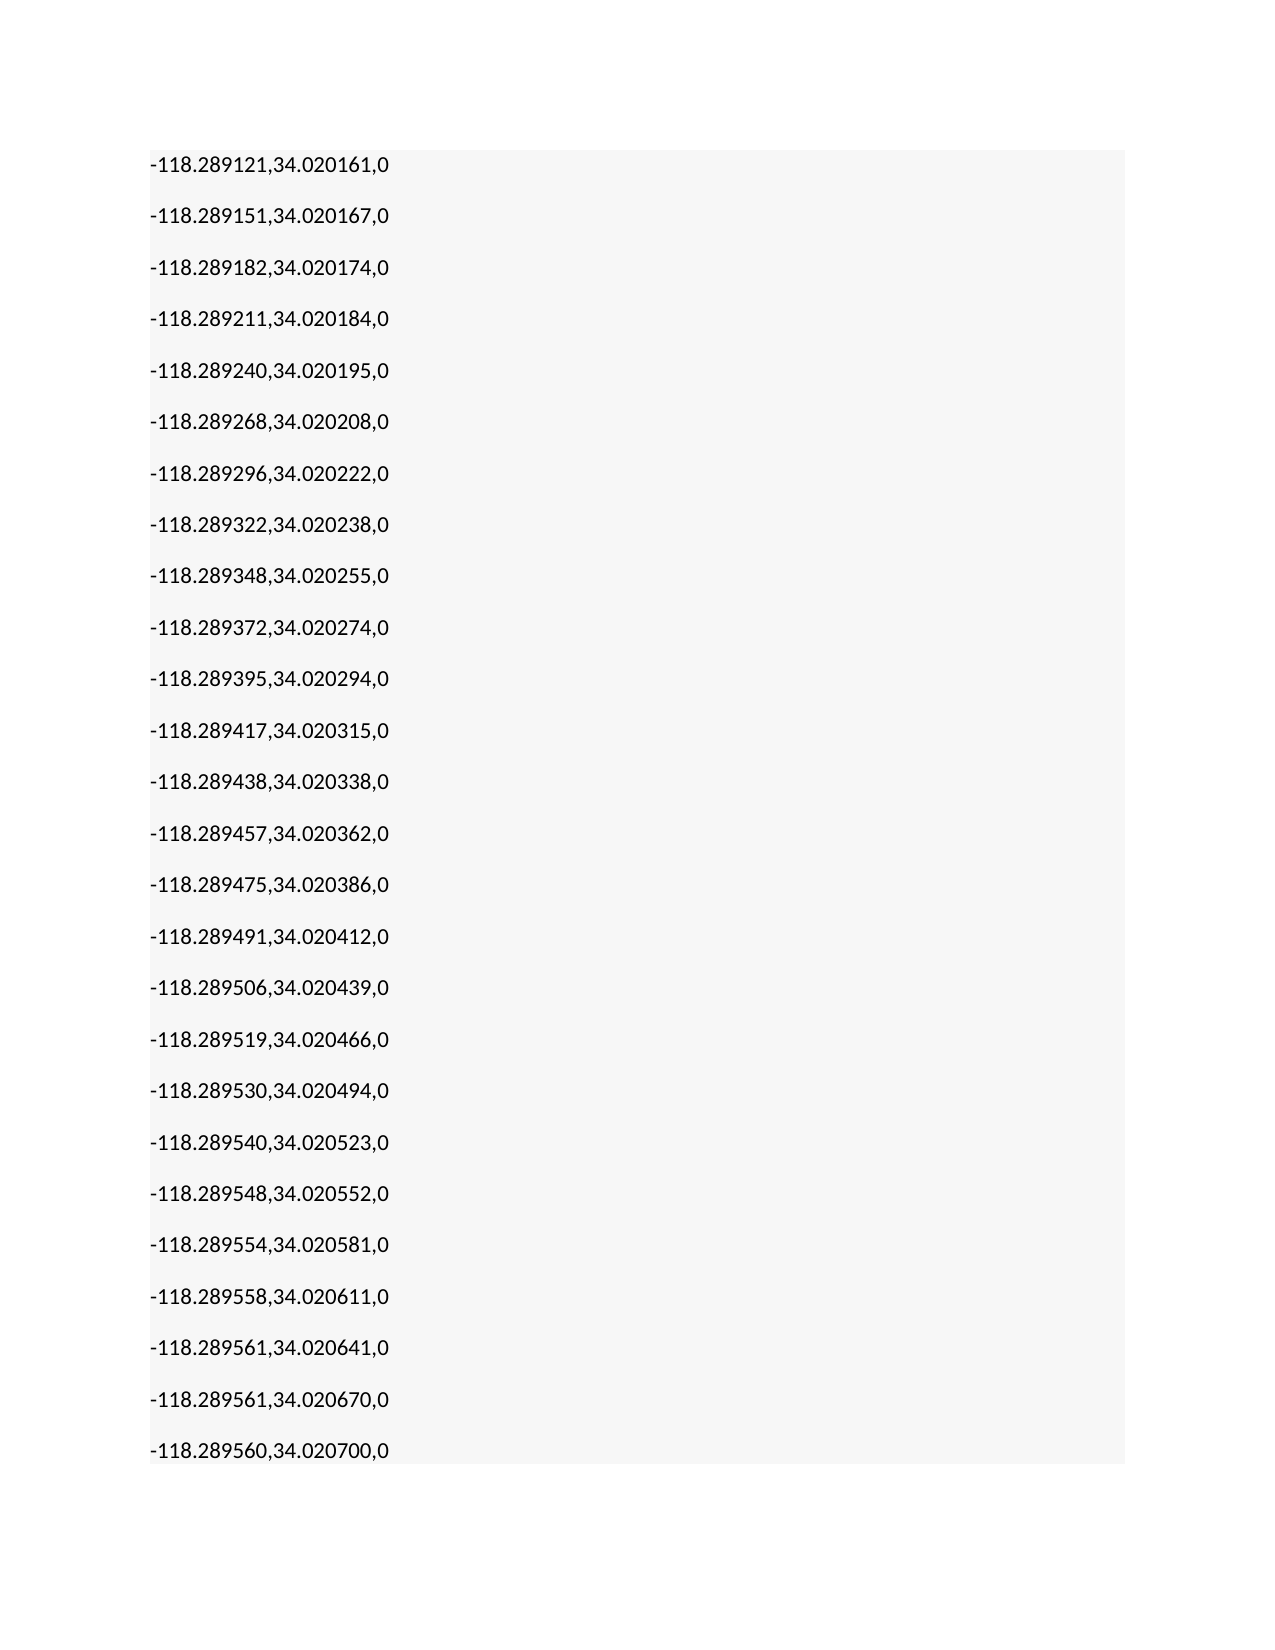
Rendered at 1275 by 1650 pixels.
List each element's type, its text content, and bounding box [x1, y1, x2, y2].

subtitle -118.289372,34.020274,0 [150, 613, 1125, 641]
subtitle -118.289417,34.020315,0 [150, 716, 1125, 744]
subtitle -118.289554,34.020581,0 [150, 1231, 1125, 1259]
subtitle -118.289121,34.020161,0 [150, 150, 1125, 178]
subtitle -118.289182,34.020174,0 [150, 253, 1125, 281]
subtitle -118.289548,34.020552,0 [150, 1179, 1125, 1207]
subtitle -118.289438,34.020338,0 [150, 767, 1125, 796]
subtitle -118.289211,34.020184,0 [150, 304, 1125, 332]
subtitle -118.289560,34.020700,0 [150, 1436, 1125, 1464]
subtitle -118.289530,34.020494,0 [150, 1076, 1125, 1104]
subtitle -118.289322,34.020238,0 [150, 510, 1125, 538]
subtitle -118.289348,34.020255,0 [150, 562, 1125, 590]
subtitle -118.289540,34.020523,0 [150, 1128, 1125, 1156]
subtitle -118.289151,34.020167,0 [150, 201, 1125, 229]
subtitle -118.289296,34.020222,0 [150, 459, 1125, 487]
subtitle -118.289457,34.020362,0 [150, 819, 1125, 847]
subtitle -118.289561,34.020670,0 [150, 1385, 1125, 1413]
subtitle -118.289475,34.020386,0 [150, 870, 1125, 898]
subtitle -118.289506,34.020439,0 [150, 973, 1125, 1001]
subtitle -118.289395,34.020294,0 [150, 664, 1125, 693]
subtitle -118.289491,34.020412,0 [150, 922, 1125, 950]
subtitle -118.289519,34.020466,0 [150, 1025, 1125, 1053]
subtitle -118.289561,34.020641,0 [150, 1333, 1125, 1362]
subtitle -118.289240,34.020195,0 [150, 356, 1125, 384]
subtitle -118.289268,34.020208,0 [150, 407, 1125, 435]
subtitle -118.289558,34.020611,0 [150, 1282, 1125, 1310]
